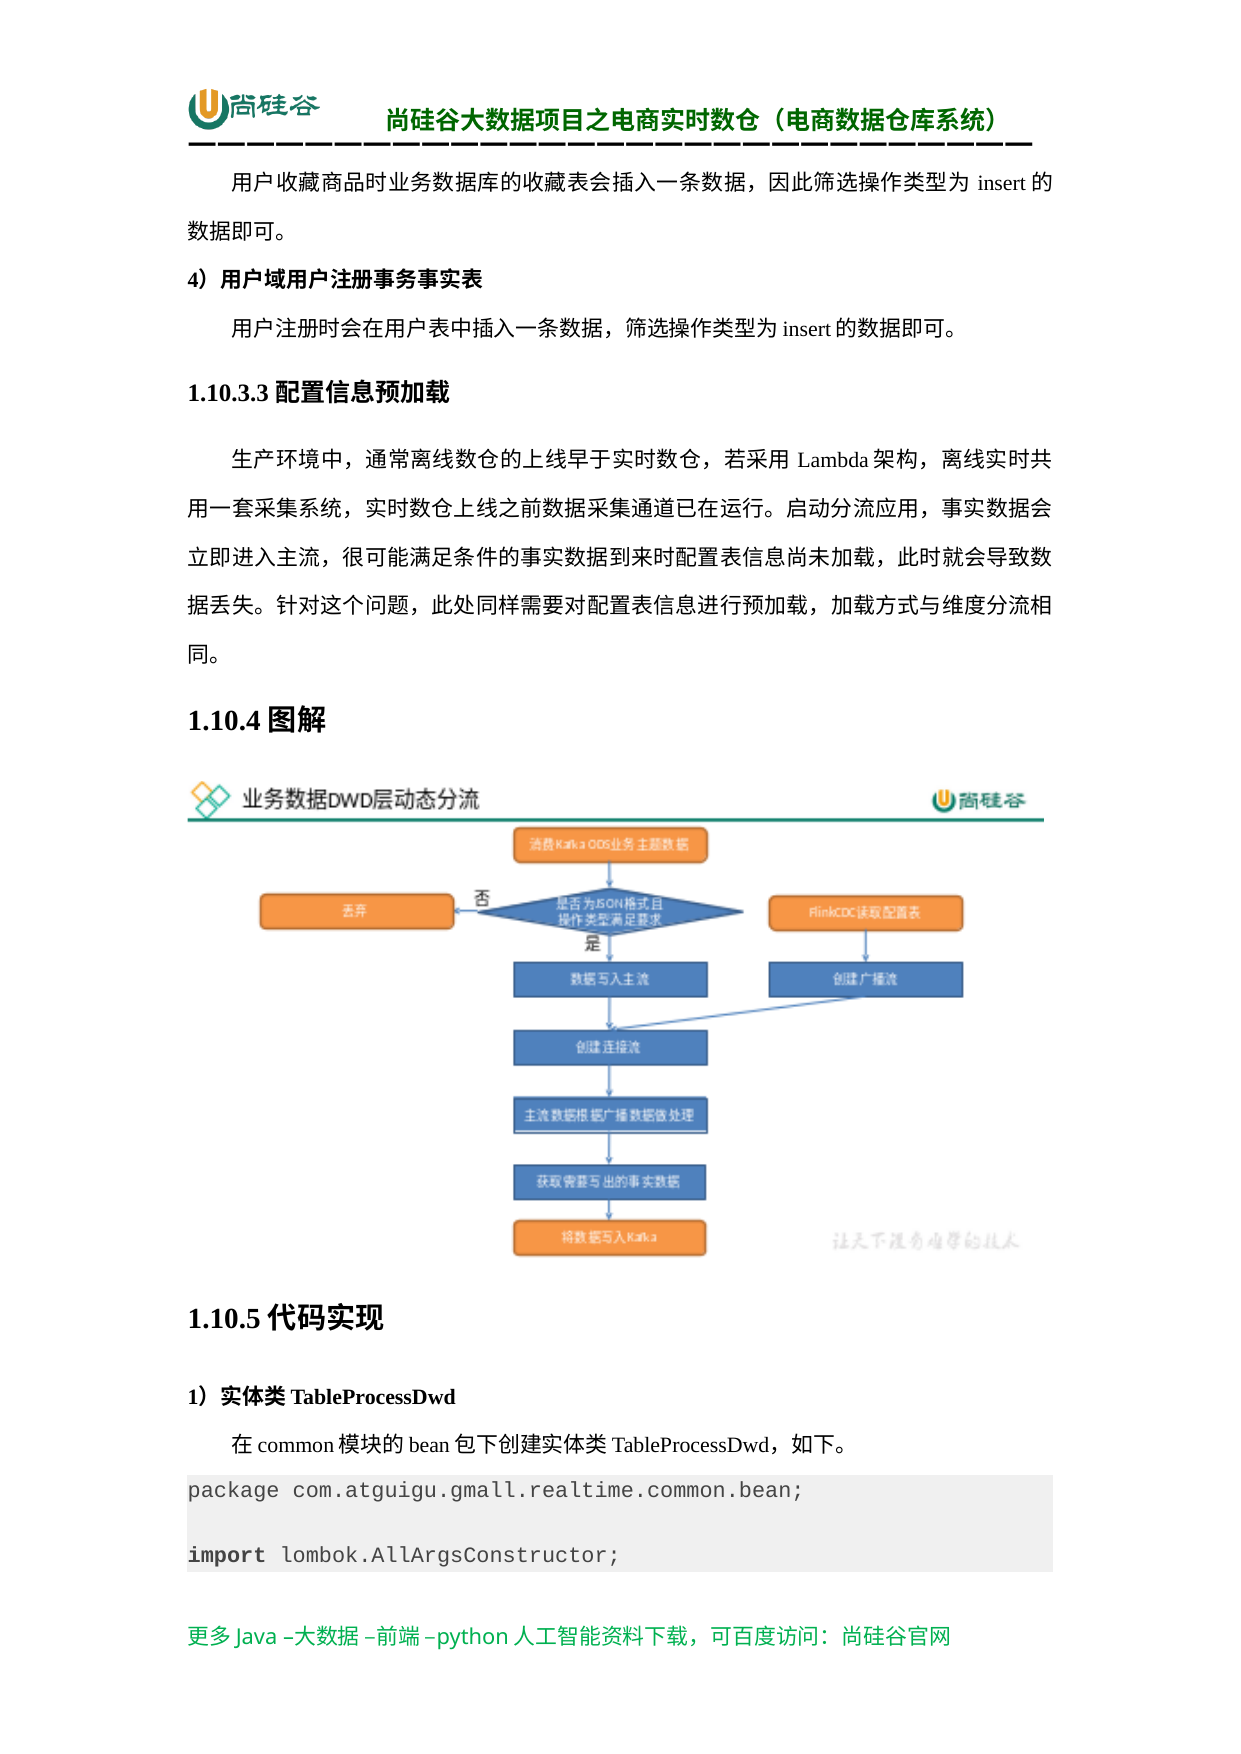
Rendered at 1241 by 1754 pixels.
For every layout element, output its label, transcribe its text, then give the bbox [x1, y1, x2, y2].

text 配置信息预加载 [187, 358, 1053, 423]
text 在common模块的bean包下创建实体类TableProcessDwd，如下。 [187, 1427, 1053, 1459]
text import lombok.AllArgsConstructor; [187, 1540, 1053, 1572]
text 用户注册时会在用户表中插入一条数据，筛选操作类型为insert的数据即可。 [187, 310, 1053, 343]
text 图解 [187, 685, 1053, 750]
text 代码实现 [187, 1283, 1053, 1348]
text 生产环境中，通常离线数仓的上线早于实时数仓，若采用Lambda架构，离线实时共用一套采集系统，实时数仓上线之前数据采集通道已在运行。启动分流应用，事实数据会立即进入主流，很可能满足条件的事实数据到来时配置表信息尚未加载，此时就会导致数据丢失。针对这个问题，此处同样需要对配置表信息进行预加载，加载方式与维度分流相同。 [187, 442, 1053, 669]
picture [187, 88, 320, 130]
text 用户域用户注册事务事实表 [187, 262, 1053, 294]
text 用户收藏商品时业务数据库的收藏表会插入一条数据，因此筛选操作类型为insert的数据即可。 [187, 165, 1053, 246]
text 实体类TableProcessDwd [187, 1378, 1053, 1411]
text package com.atguigu.gmall.realtime.common.bean; [187, 1475, 1053, 1507]
